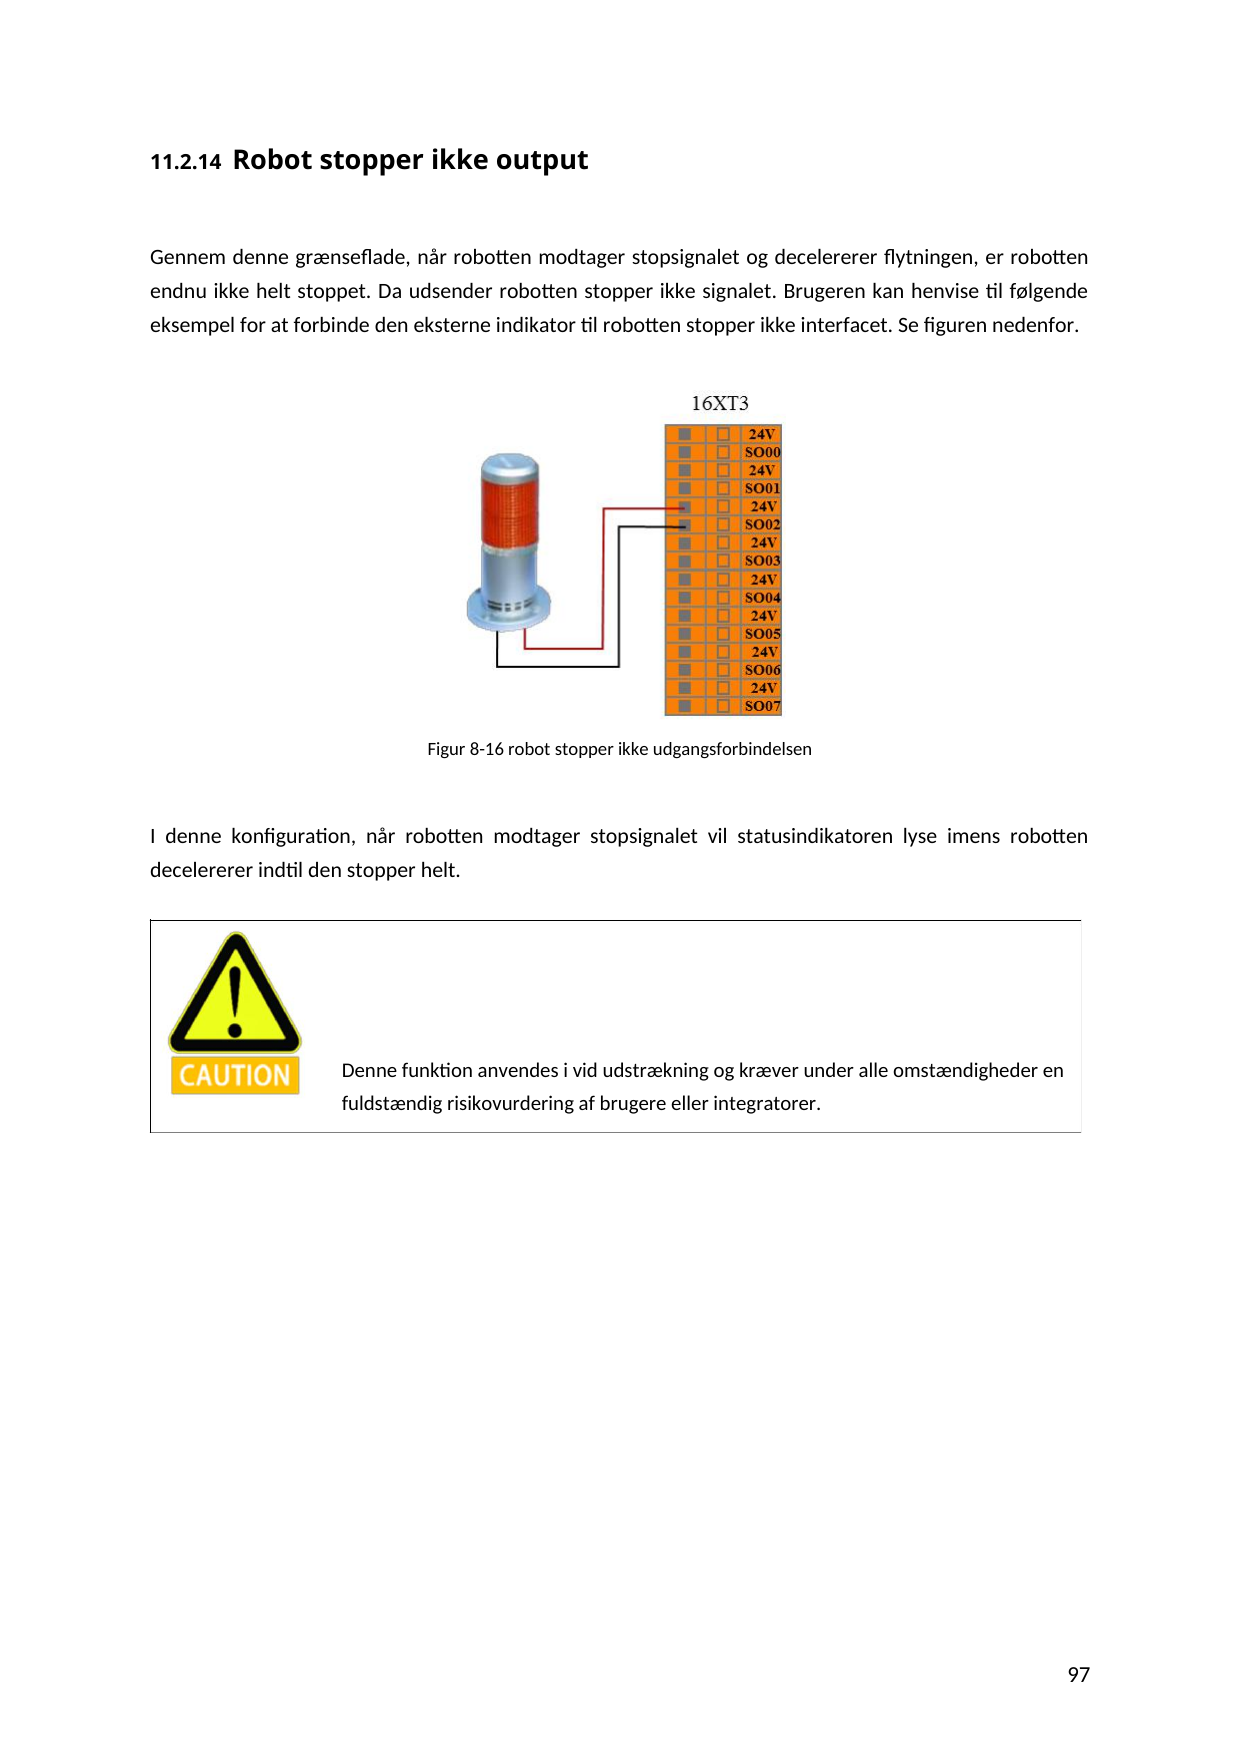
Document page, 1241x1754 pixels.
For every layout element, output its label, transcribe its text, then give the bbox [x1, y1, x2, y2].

picture [452, 382, 786, 723]
picture [149, 919, 1082, 1133]
text Denne funktion anvendes i vid udstrækning og kræver under alle omstændigheder en fuldstændig risikovurdering af brugere eller integratorer. [342, 1057, 1069, 1116]
text I denne konfiguration, når robotten modtager stopsignalet vil statusindikatoren lyse imens robotten decelererer indtil den stopper helt. [150, 822, 1089, 882]
text Figur 8-16 robot stopper ikke udgangsforbindelsen [150, 737, 1089, 760]
subtitle Robot stopper ikke output [150, 141, 1090, 177]
text Gennem denne grænseflade, når robotten modtager stopsignalet og decelererer flytningen, er robotten endnu ikke helt stoppet. Da udsender robotten stopper ikke signalet. Brugeren kan henvise til følgende eksempel for at forbinde den eksterne indikator til robotten stopper ikke interfacet. Se figuren nedenfor. [150, 243, 1089, 337]
